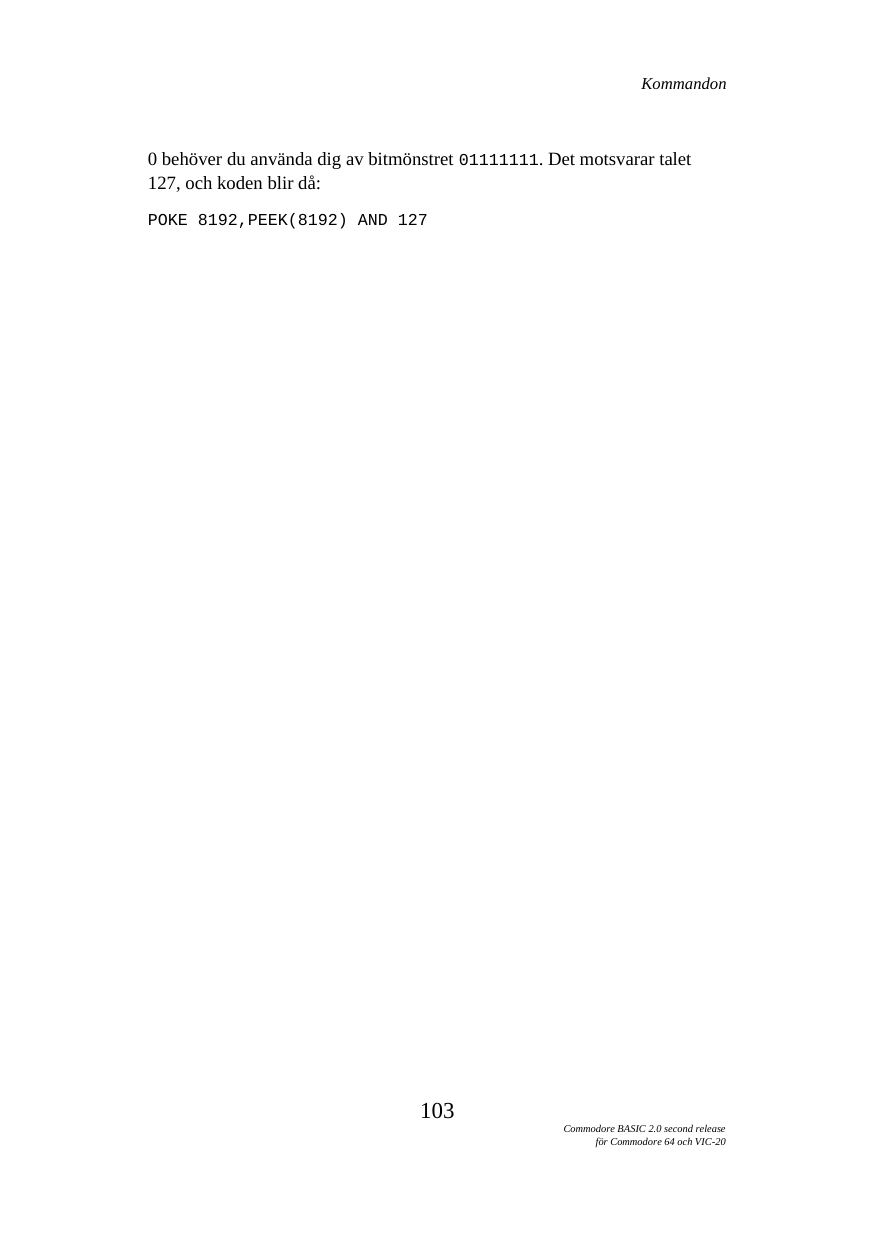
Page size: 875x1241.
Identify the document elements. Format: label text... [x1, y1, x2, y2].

text POKE 8192,PEEK(8192) AND 127 [148, 212, 726, 231]
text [148, 148, 726, 193]
